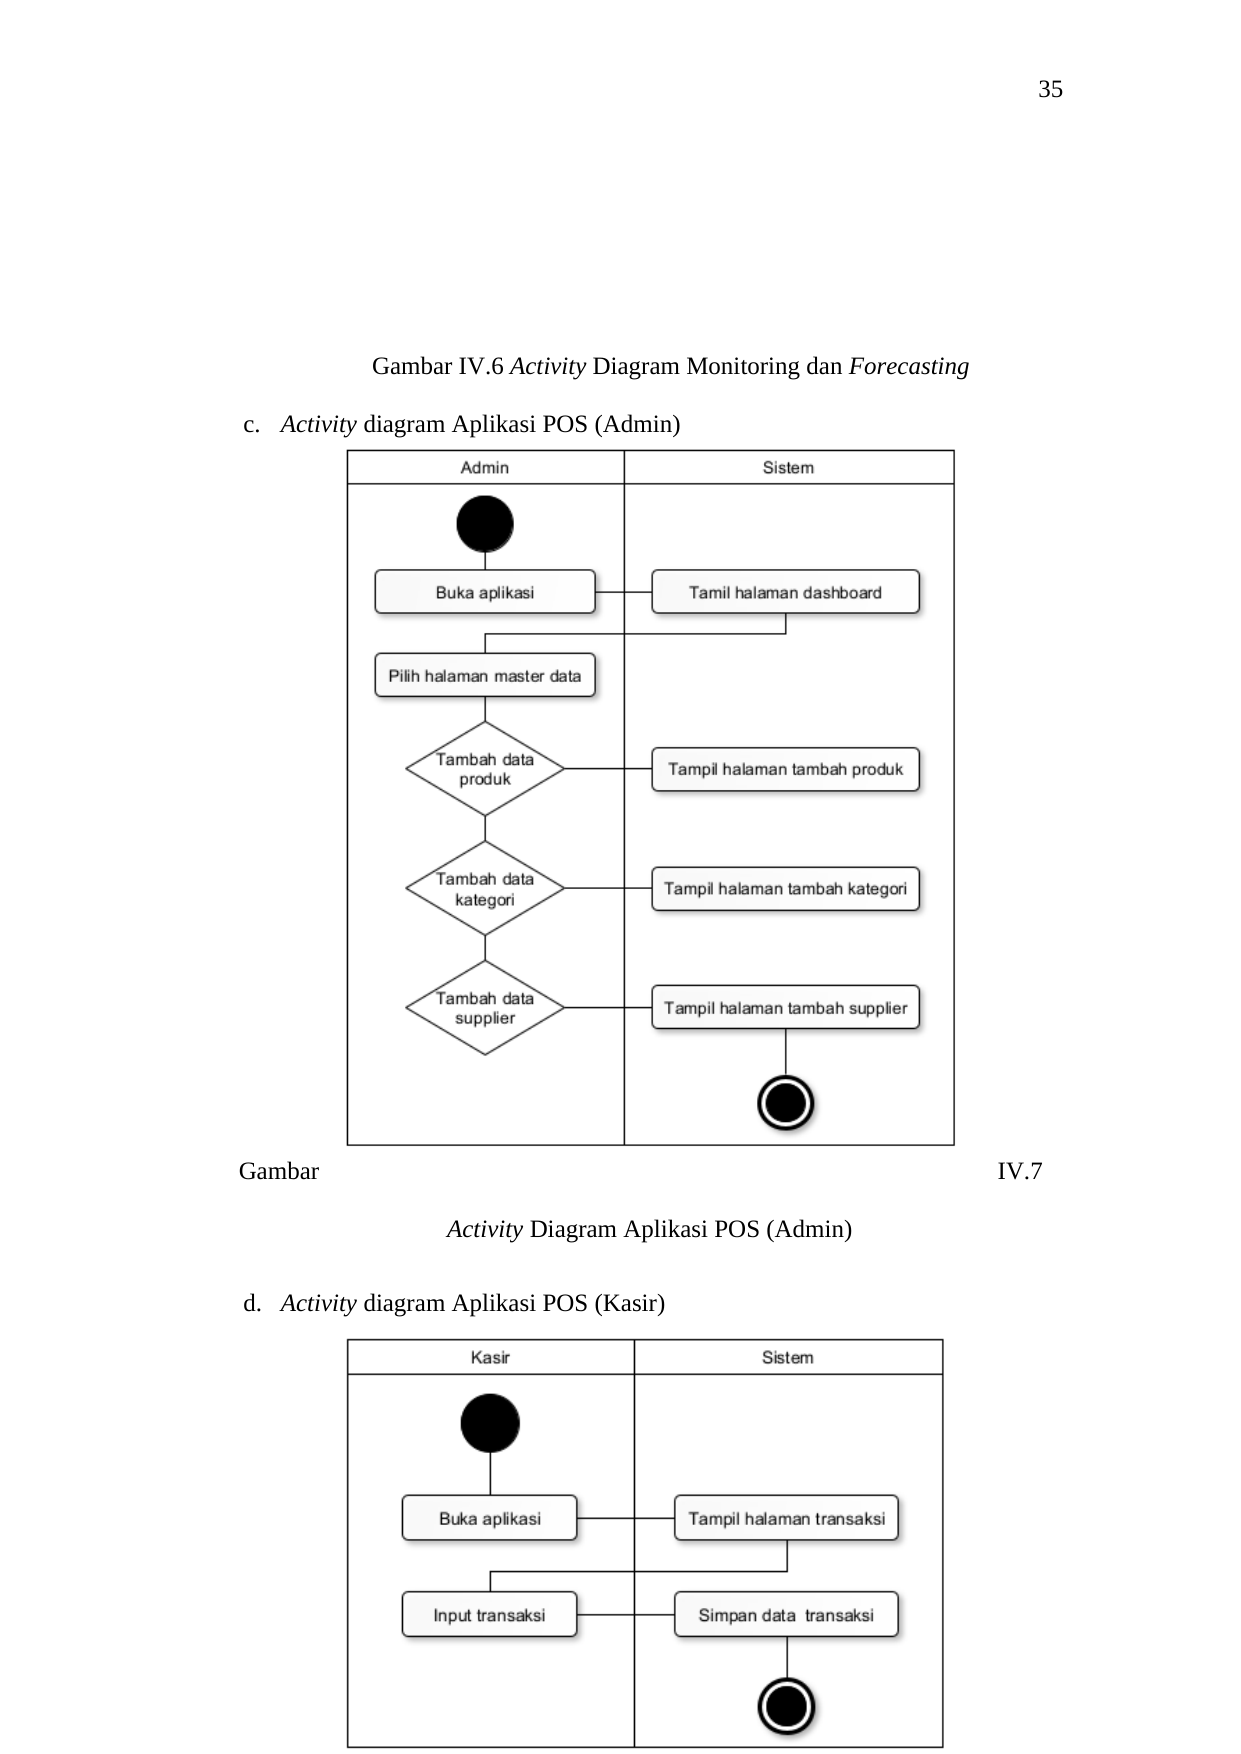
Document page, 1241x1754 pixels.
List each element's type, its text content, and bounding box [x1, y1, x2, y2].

list Activity diagram Aplikasi POS (Admin) [243, 409, 1063, 437]
list Gambar IV.7 Activity Diagram Aplikasi POS (Admin) [236, 1156, 1063, 1242]
list Activity diagram Aplikasi POS (Kasir) [243, 1271, 1063, 1321]
list Gambar IV.6 Activity Diagram Monitoring dan Forecasting [281, 351, 1063, 380]
picture [340, 1332, 946, 1750]
picture [340, 443, 959, 1149]
